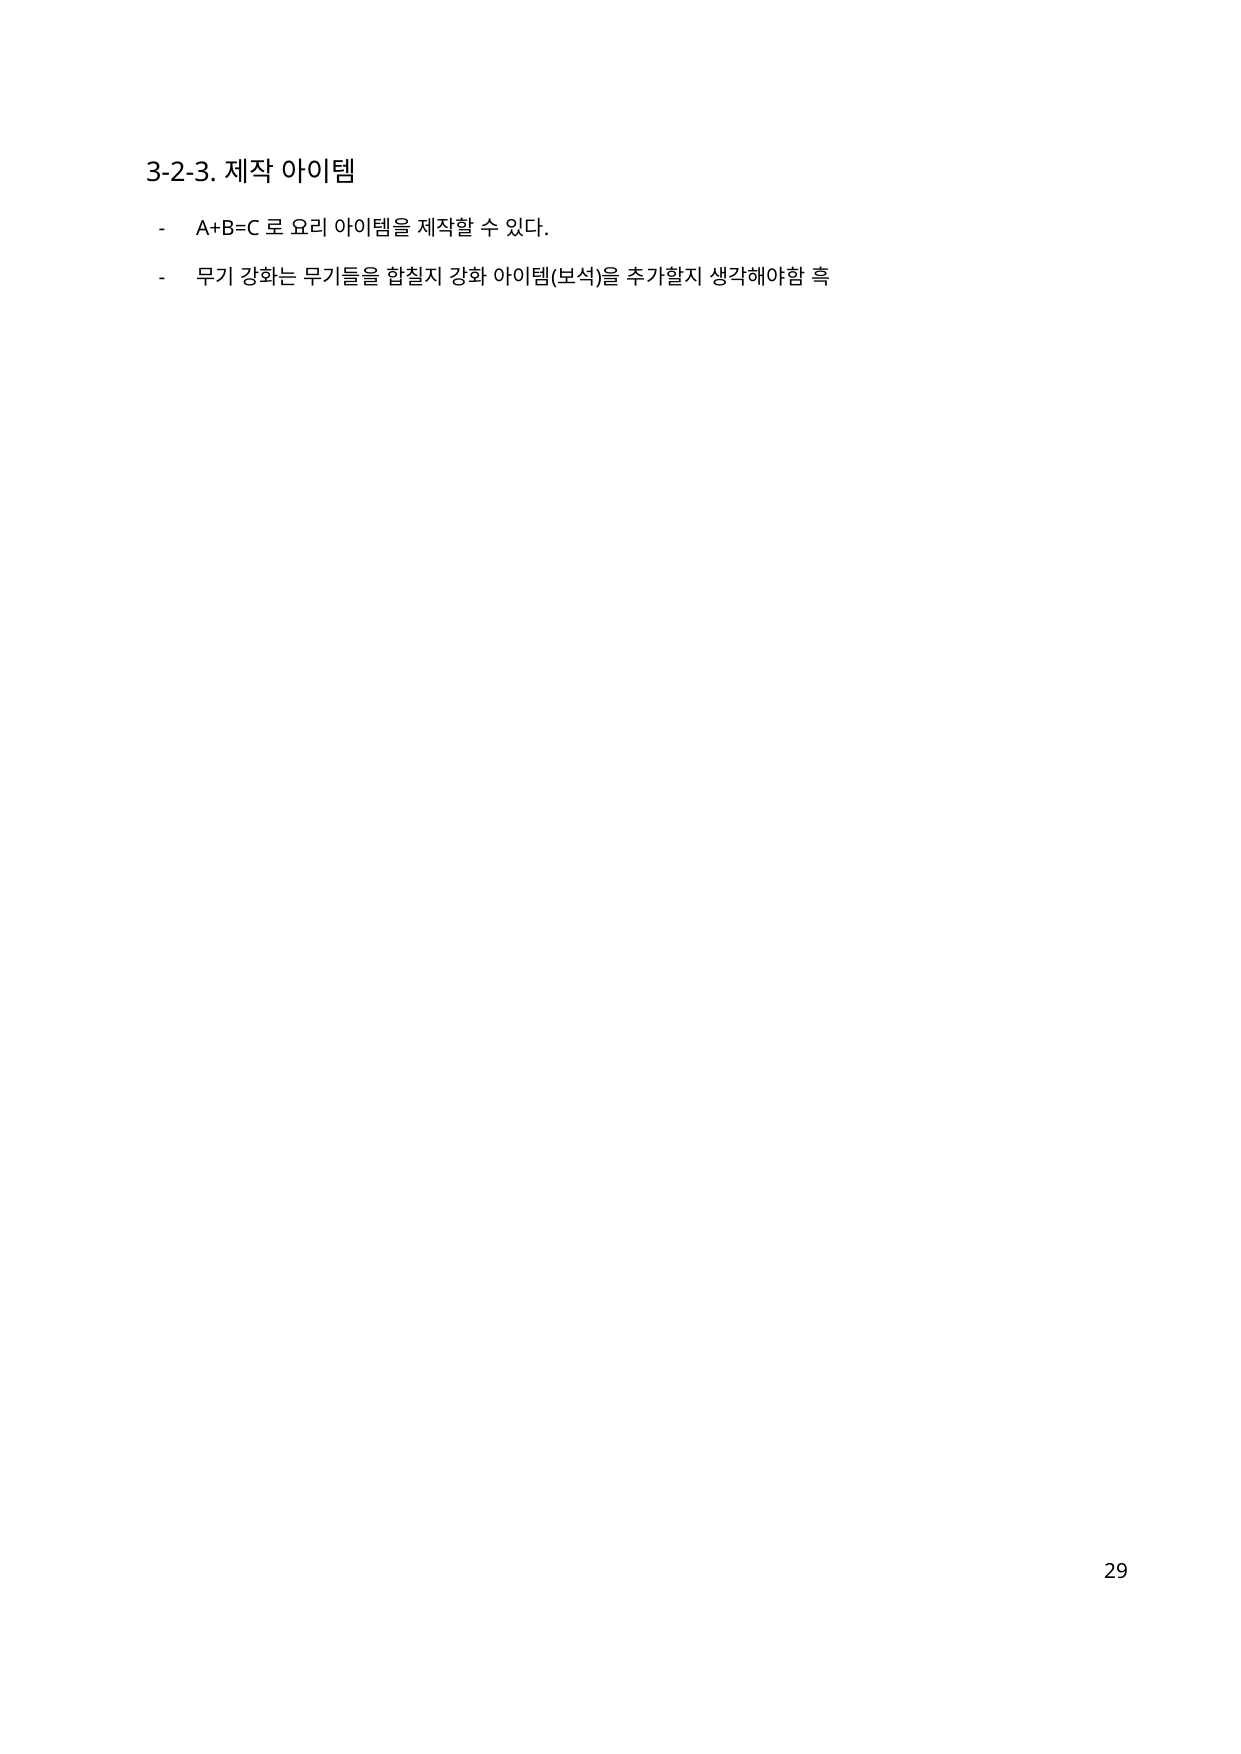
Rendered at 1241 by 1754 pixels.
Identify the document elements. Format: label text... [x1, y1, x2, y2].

list A+B=C 로 요리 아이템을 제작할 수 있다. [158, 211, 1128, 242]
list 무기 강화는 무기들을 합칠지 강화 아이템(보석)을 추가할지 생각해야함 흑 [158, 261, 1128, 291]
text 3-2-3. 제작 아이템 [112, 150, 1107, 189]
